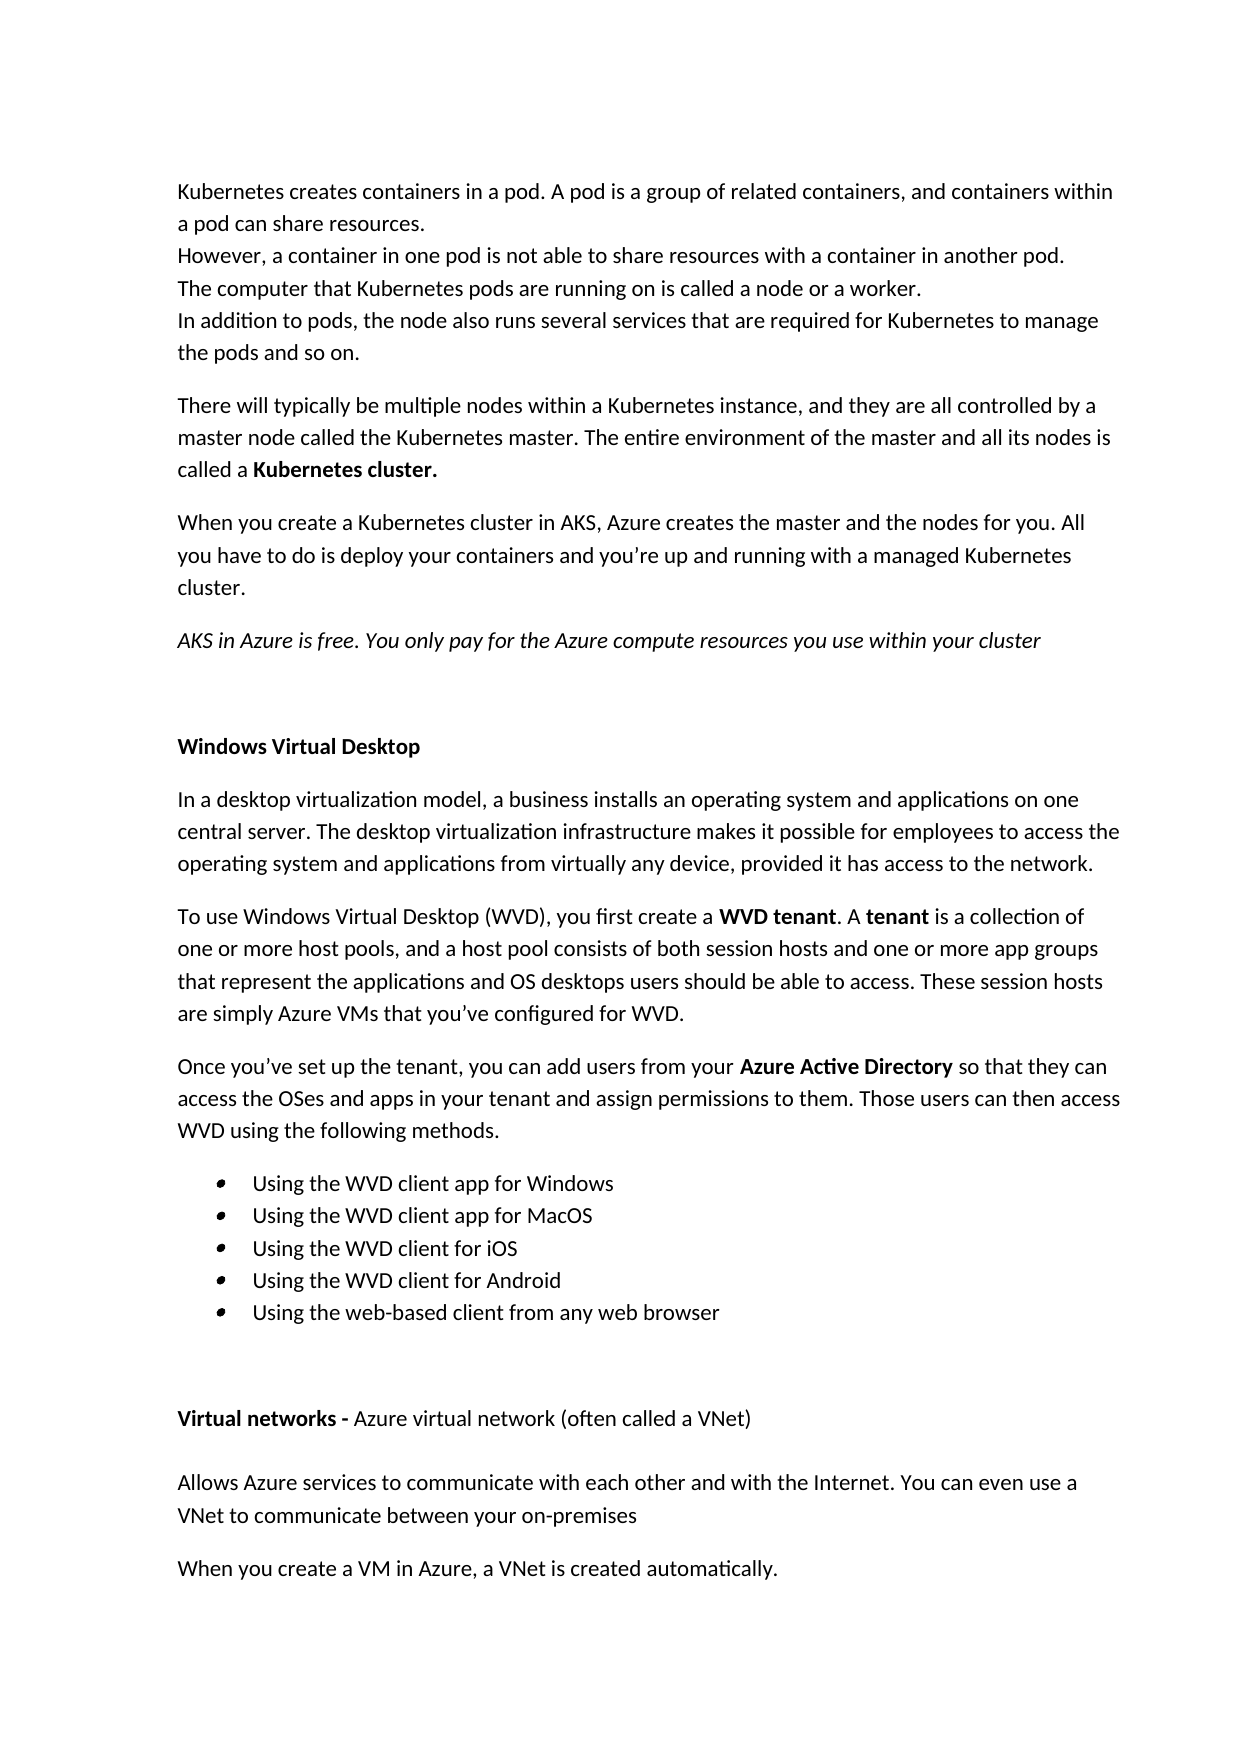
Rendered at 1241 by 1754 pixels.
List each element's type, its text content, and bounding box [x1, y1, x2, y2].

text To use Windows Virtual Desktop (WVD), you first create a WVD tenant. A tenant is a collection of one or more host pools, and a host pool consists of both session hosts and one or more app groups that represent the applications and OS desktops users should be able to access. These session hosts are simply Azure VMs that you’ve configured for WVD. [177, 902, 1122, 1027]
list Using the WVD client app for MacOS [215, 1202, 1122, 1229]
text Virtual networks - Azure virtual network (often called a VNet) Allows Azure services to communicate with each other and with the Internet. You can even use a VNet to communicate between your on-premises [177, 1404, 1122, 1529]
text Windows Virtual Desktop [177, 732, 1122, 760]
list Using the web-based client from any web browser [215, 1298, 1122, 1326]
text When you create a Kubernetes cluster in AKS, Azure creates the master and the nodes for you. All you have to do is deploy your containers and you’re up and running with a managed Kubernetes cluster. [177, 508, 1122, 601]
list Using the WVD client for iOS [215, 1234, 1122, 1262]
text When you create a VM in Azure, a VNet is created automatically. [177, 1554, 1122, 1582]
text In a desktop virtualization model, a business installs an operating system and applications on one central server. The desktop virtualization infrastructure makes it possible for employees to access the operating system and applications from virtually any device, provided it has access to the network. [177, 785, 1122, 877]
text Kubernetes creates containers in a pod. A pod is a group of related containers, and containers within a pod can share resources. However, a container in one pod is not able to share resources with a container in another pod. The computer that Kubernetes pods are running on is called a node or a worker. In addition to pods, the node also runs several services that are required for Kubernetes to manage the pods and so on. [177, 177, 1122, 366]
text AKS in Azure is free. You only pay for the Azure compute resources you use within your cluster [177, 626, 1122, 654]
text There will typically be multiple nodes within a Kubernetes instance, and they are all controlled by a master node called the Kubernetes master. The entire environment of the master and all its nodes is called a Kubernetes cluster. [177, 391, 1122, 483]
list Using the WVD client for Android [215, 1266, 1122, 1294]
list Using the WVD client app for Windows [215, 1169, 1122, 1197]
text Once you’ve set up the tenant, you can add users from your Azure Active Directory so that they can access the OSes and apps in your tenant and assign permissions to them. Those users can then access WVD using the following methods. [177, 1052, 1122, 1144]
